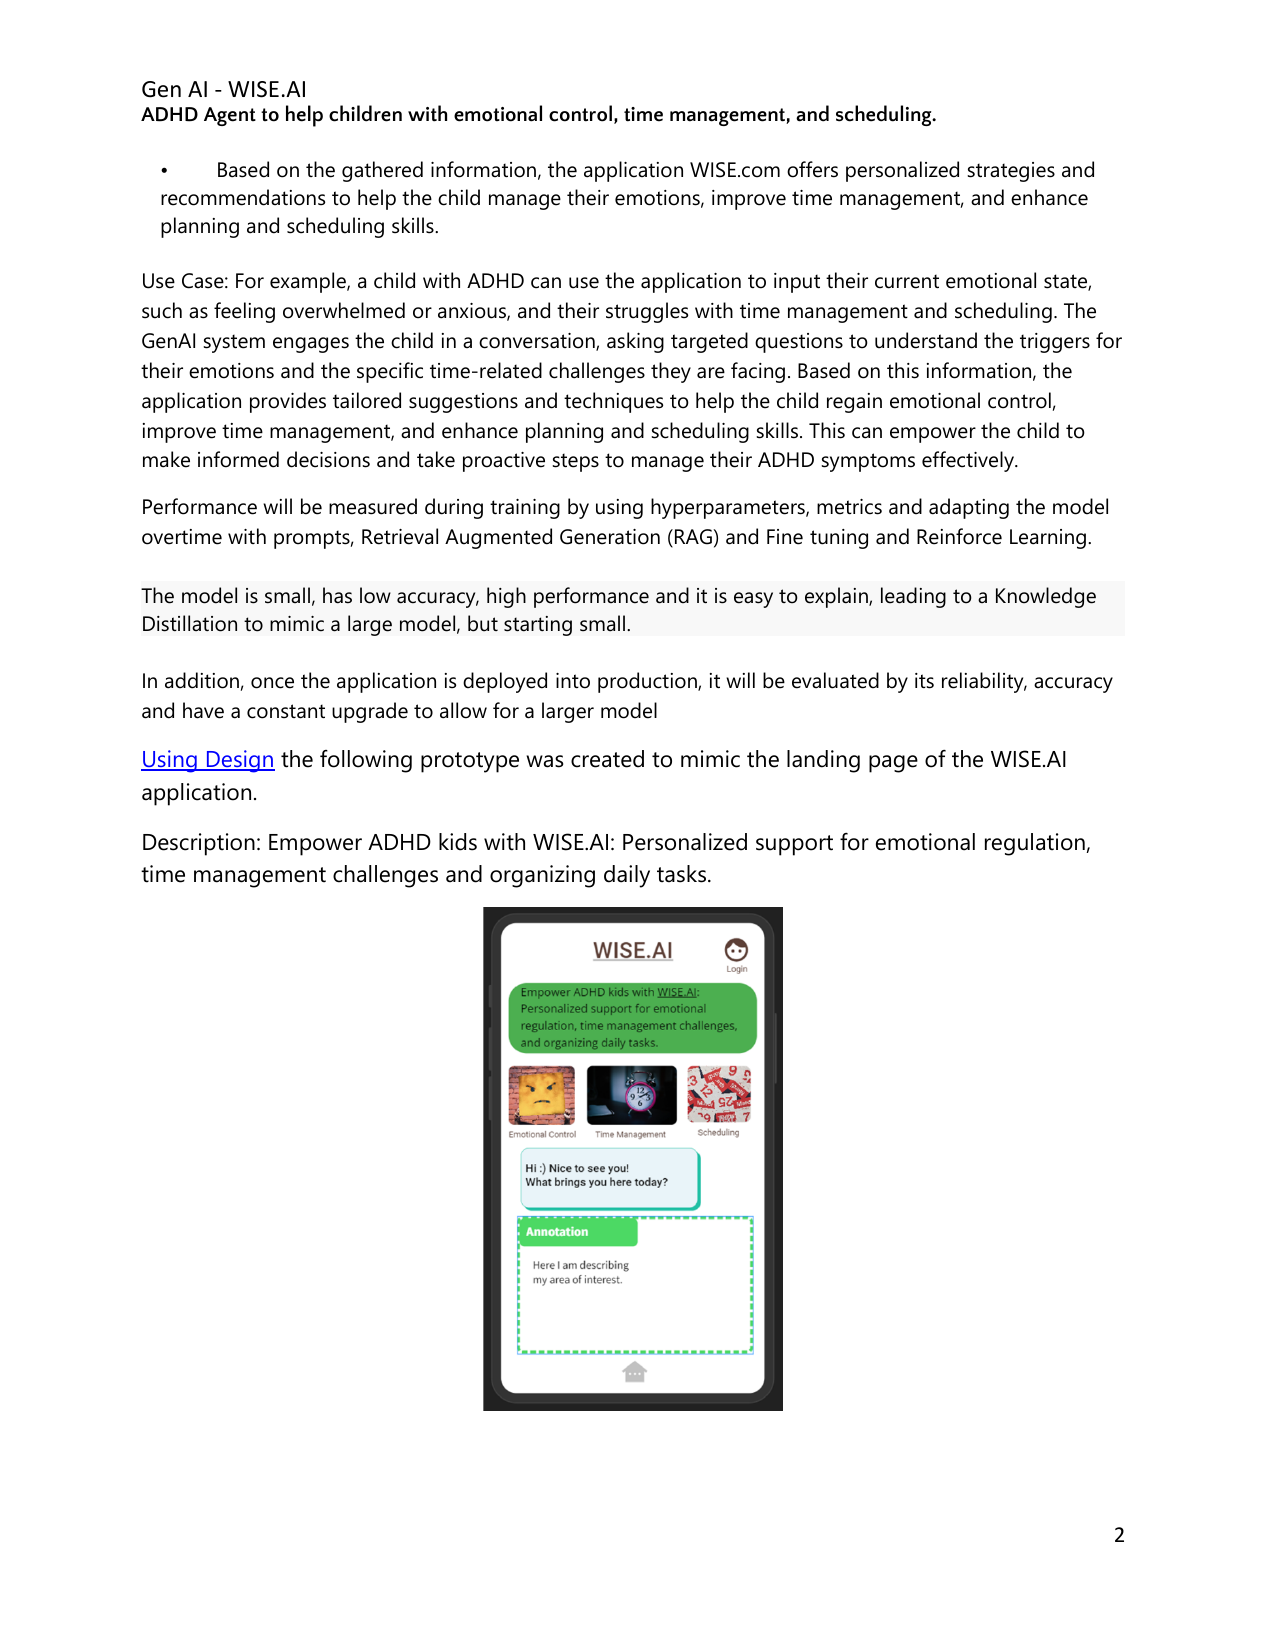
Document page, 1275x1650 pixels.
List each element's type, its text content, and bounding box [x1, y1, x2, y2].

text Description: Empower ADHD kids with WISE.AI: Personalized support for emotional regulation, time management challenges and organizing daily tasks. [141, 825, 1125, 889]
text • Based on the gathered information, the application WISE.com offers personalized strategies and recommendations to help the child manage their emotions, improve time management, and enhance planning and scheduling skills. [160, 155, 1125, 238]
text In addition, once the application is deployed into production, it will be evaluated by its reliability, accuracy and have a constant upgrade to allow for a larger model [141, 666, 1125, 724]
text Use Case: For example, a child with ADHD can use the application to input their current emotional state, such as feeling overwhelmed or anxious, and their struggles with time management and scheduling. The GenAI system engages the child in a conversation, asking targeted questions to understand the triggers for their emotions and the specific time-related challenges they are facing. Based on this information, the application provides tailored suggestions and techniques to help the child regain emotional control, improve time management, and enhance planning and scheduling skills. This can empower the child to make informed decisions and take proactive steps to manage their ADHD symptoms effectively. [141, 266, 1125, 473]
text Performance will be measured during training by using hyperparameters, metrics and adapting the model overtime with prompts, Retrieval Augmented Generation (RAG) and Fine tuning and Reinforce Learning. [141, 492, 1125, 549]
text The model is small, has low accuracy, high performance and it is easy to explain, leading to a Knowledge Distillation to mimic a large model, but starting small. [141, 581, 1125, 636]
picture [483, 907, 783, 1411]
text Using Design the following prototype was created to mimic the landing page of the WISE.AI application. [141, 743, 1125, 806]
